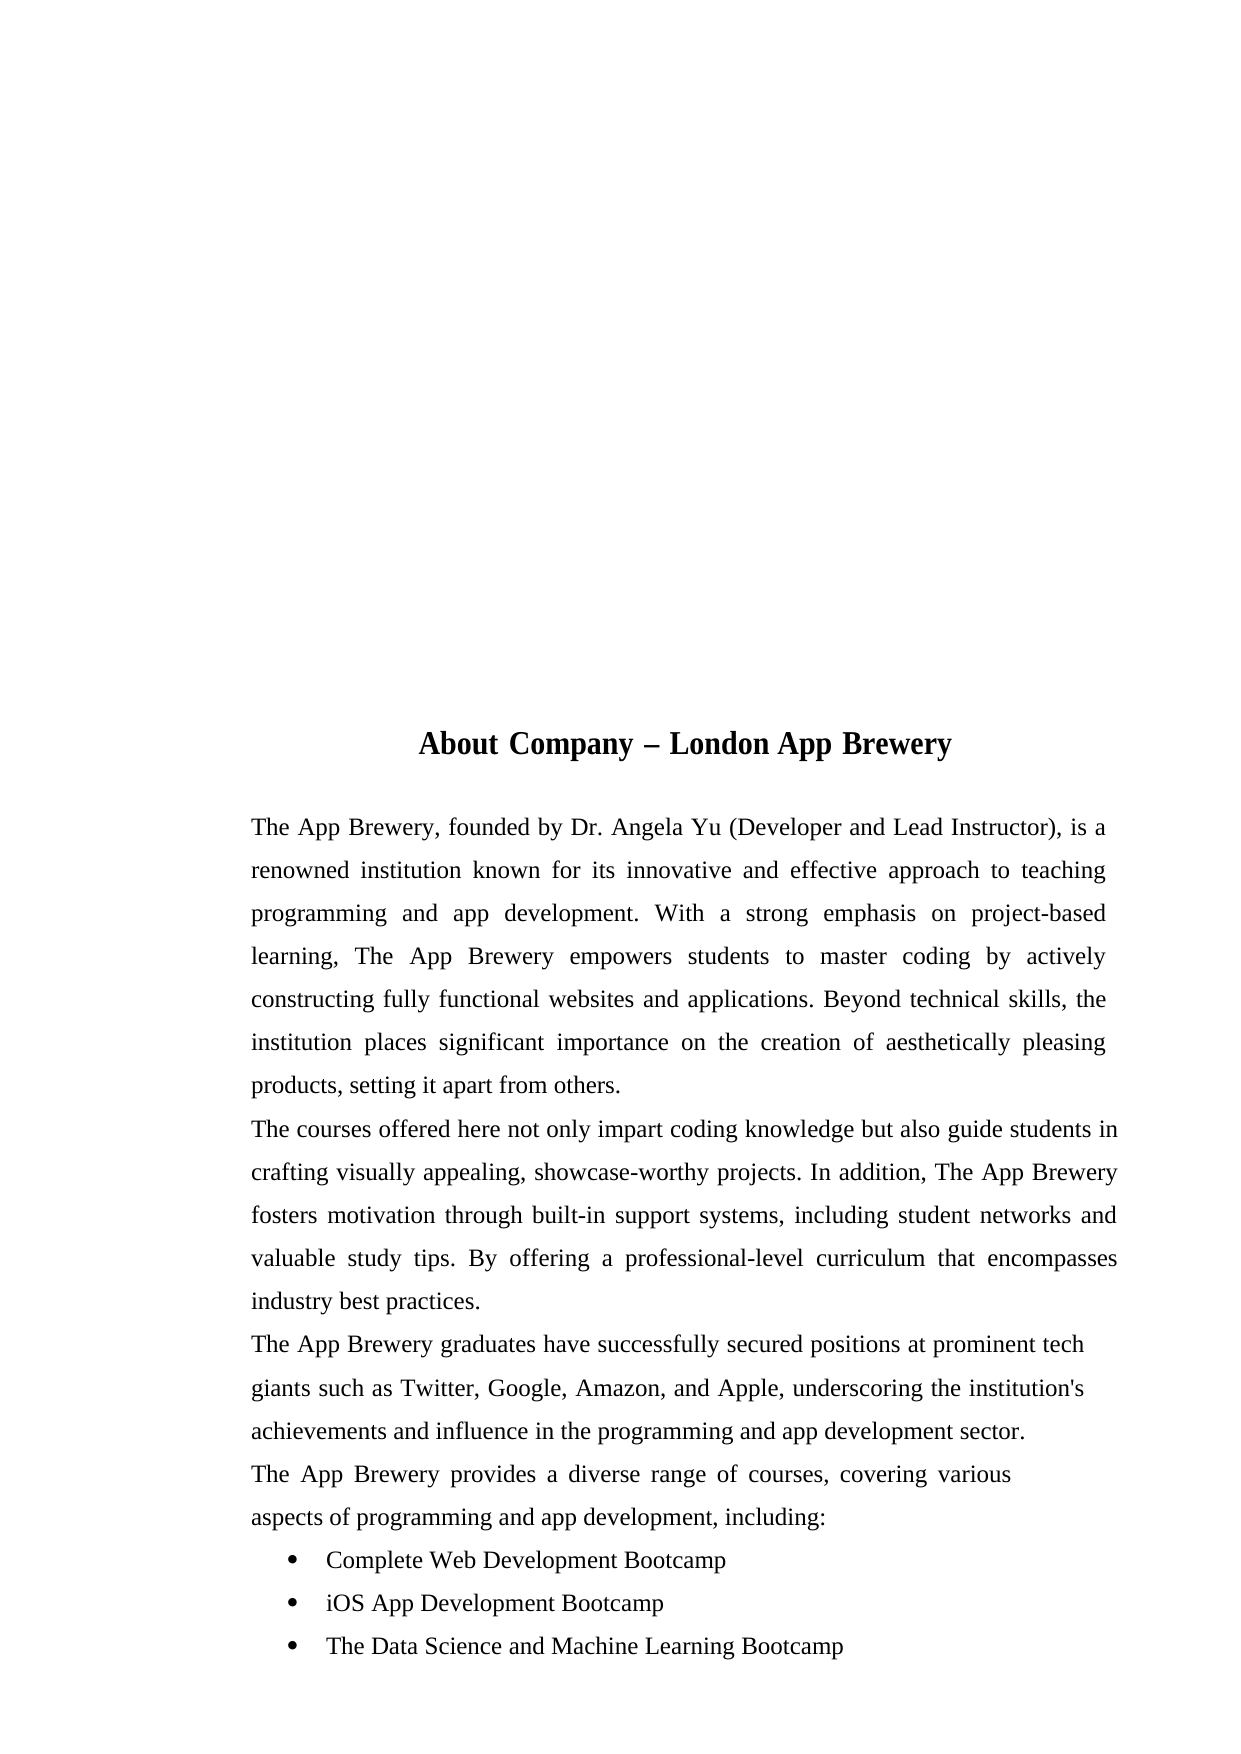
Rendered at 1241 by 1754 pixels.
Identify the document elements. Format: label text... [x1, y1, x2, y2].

text The App Brewery graduates have successfully secured positions at prominent tech giants such as Twitter, Google, Amazon, and Apple, underscoring the institution's achievements and influence in the programming and app development sector. [251, 1329, 1085, 1444]
list Complete Web Development Bootcamp [288, 1546, 1166, 1574]
list iOS App Development Bootcamp [288, 1588, 1166, 1617]
subtitle About Company – London App Brewery [290, 723, 1080, 762]
text The App Brewery provides a diverse range of courses, covering various aspects of programming and app development, including: [251, 1459, 1013, 1531]
text The courses offered here not only impart coding knowledge but also guide students in crafting visually appealing, showcase-worthy projects. In addition, The App Brewery fosters motivation through built-in support systems, including student networks and valuable study tips. By offering a professional-level curriculum that encompasses industry best practices. [251, 1114, 1118, 1315]
text The App Brewery, founded by Dr. Angela Yu (Developer and Lead Instructor), is a renowned institution known for its innovative and effective approach to teaching programming and app development. With a strong emphasis on project-based learning, The App Brewery empowers students to master coding by actively constructing fully functional websites and applications. Beyond technical skills, the institution places significant importance on the creation of aesthetically pleasing products, setting it apart from others. [251, 812, 1107, 1099]
list The Data Science and Machine Learning Bootcamp [288, 1631, 1166, 1660]
